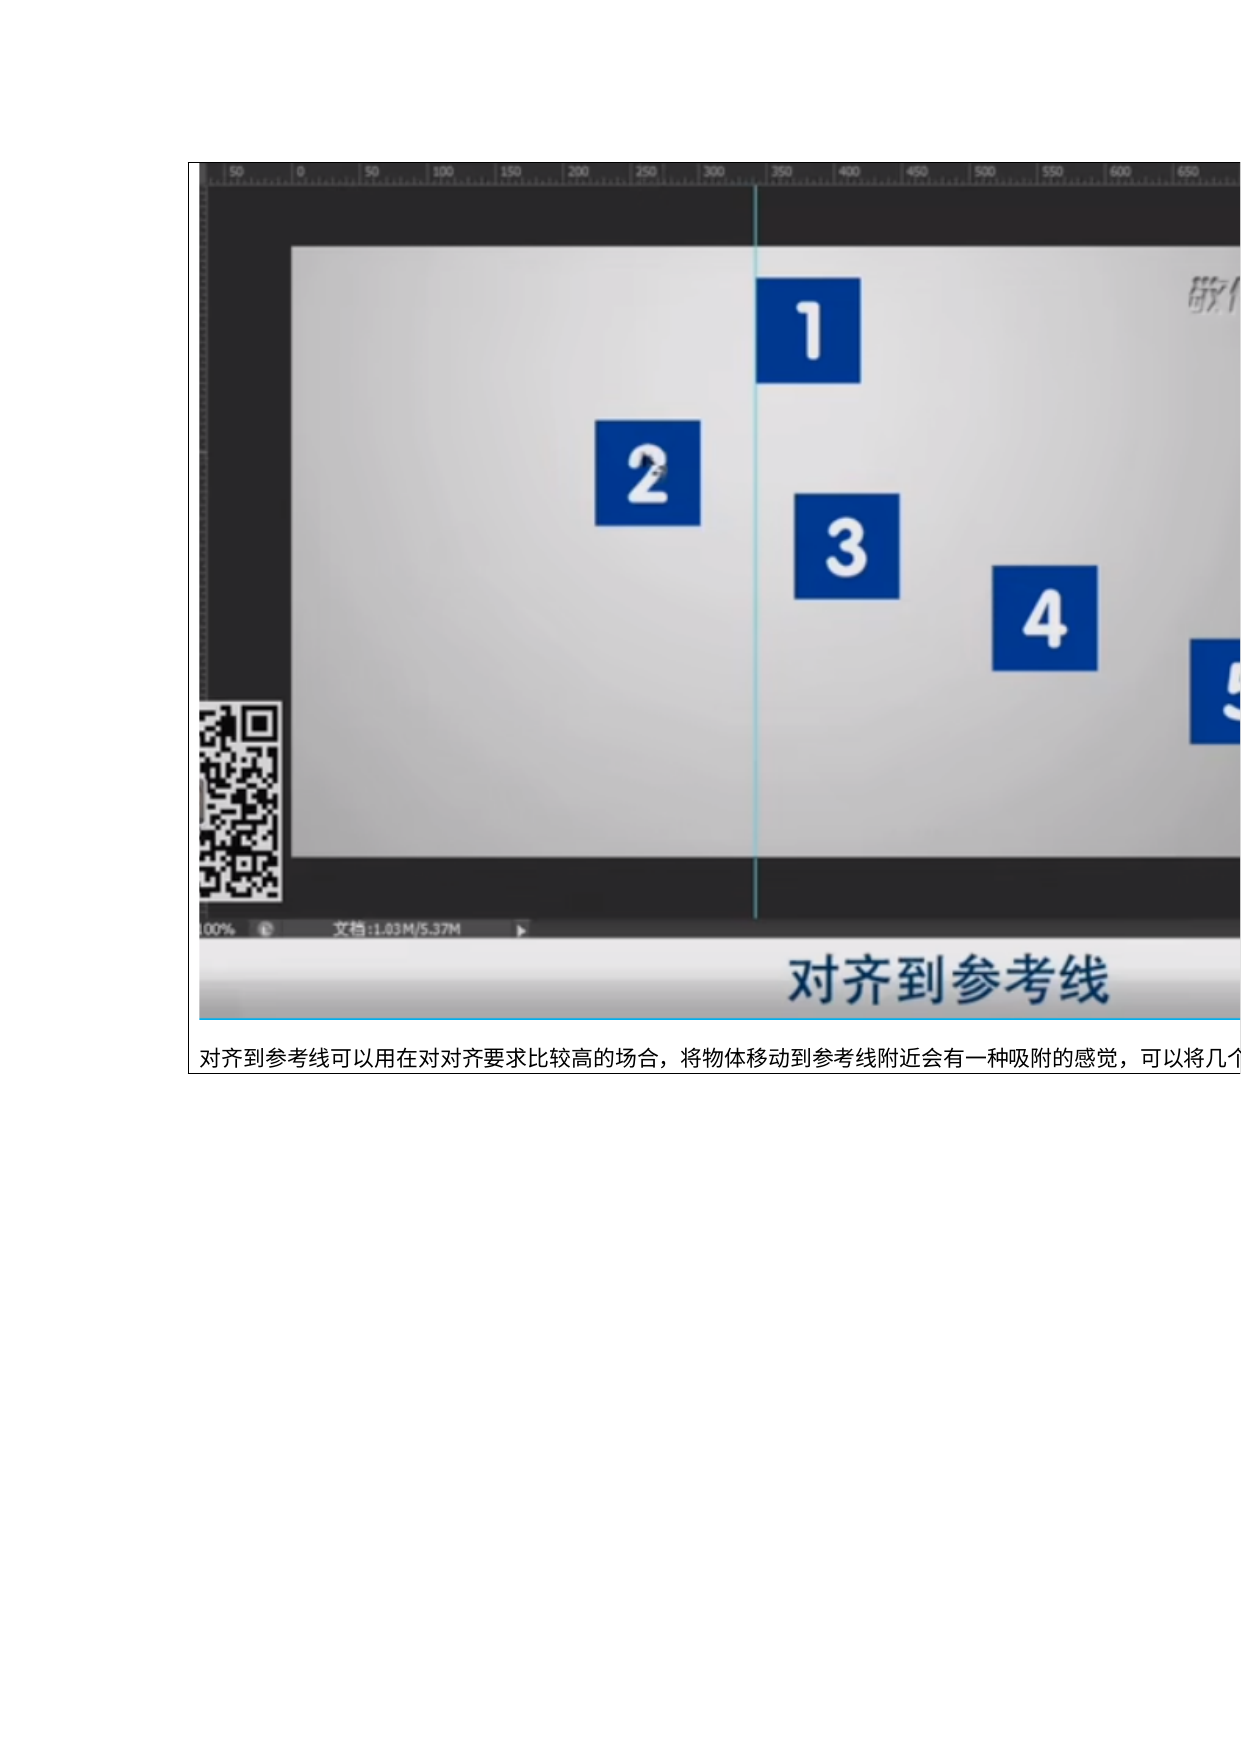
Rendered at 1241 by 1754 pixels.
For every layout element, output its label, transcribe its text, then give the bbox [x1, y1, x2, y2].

table_header 对齐到参考线可以用在对对齐要求比较高的场合，将物体移动到参考线附近会有一种吸附的感觉，可以将几个物体对的很整齐 当然，对齐后可以隐藏参考线 [189, 163, 1240, 1073]
picture [199, 163, 1241, 1018]
